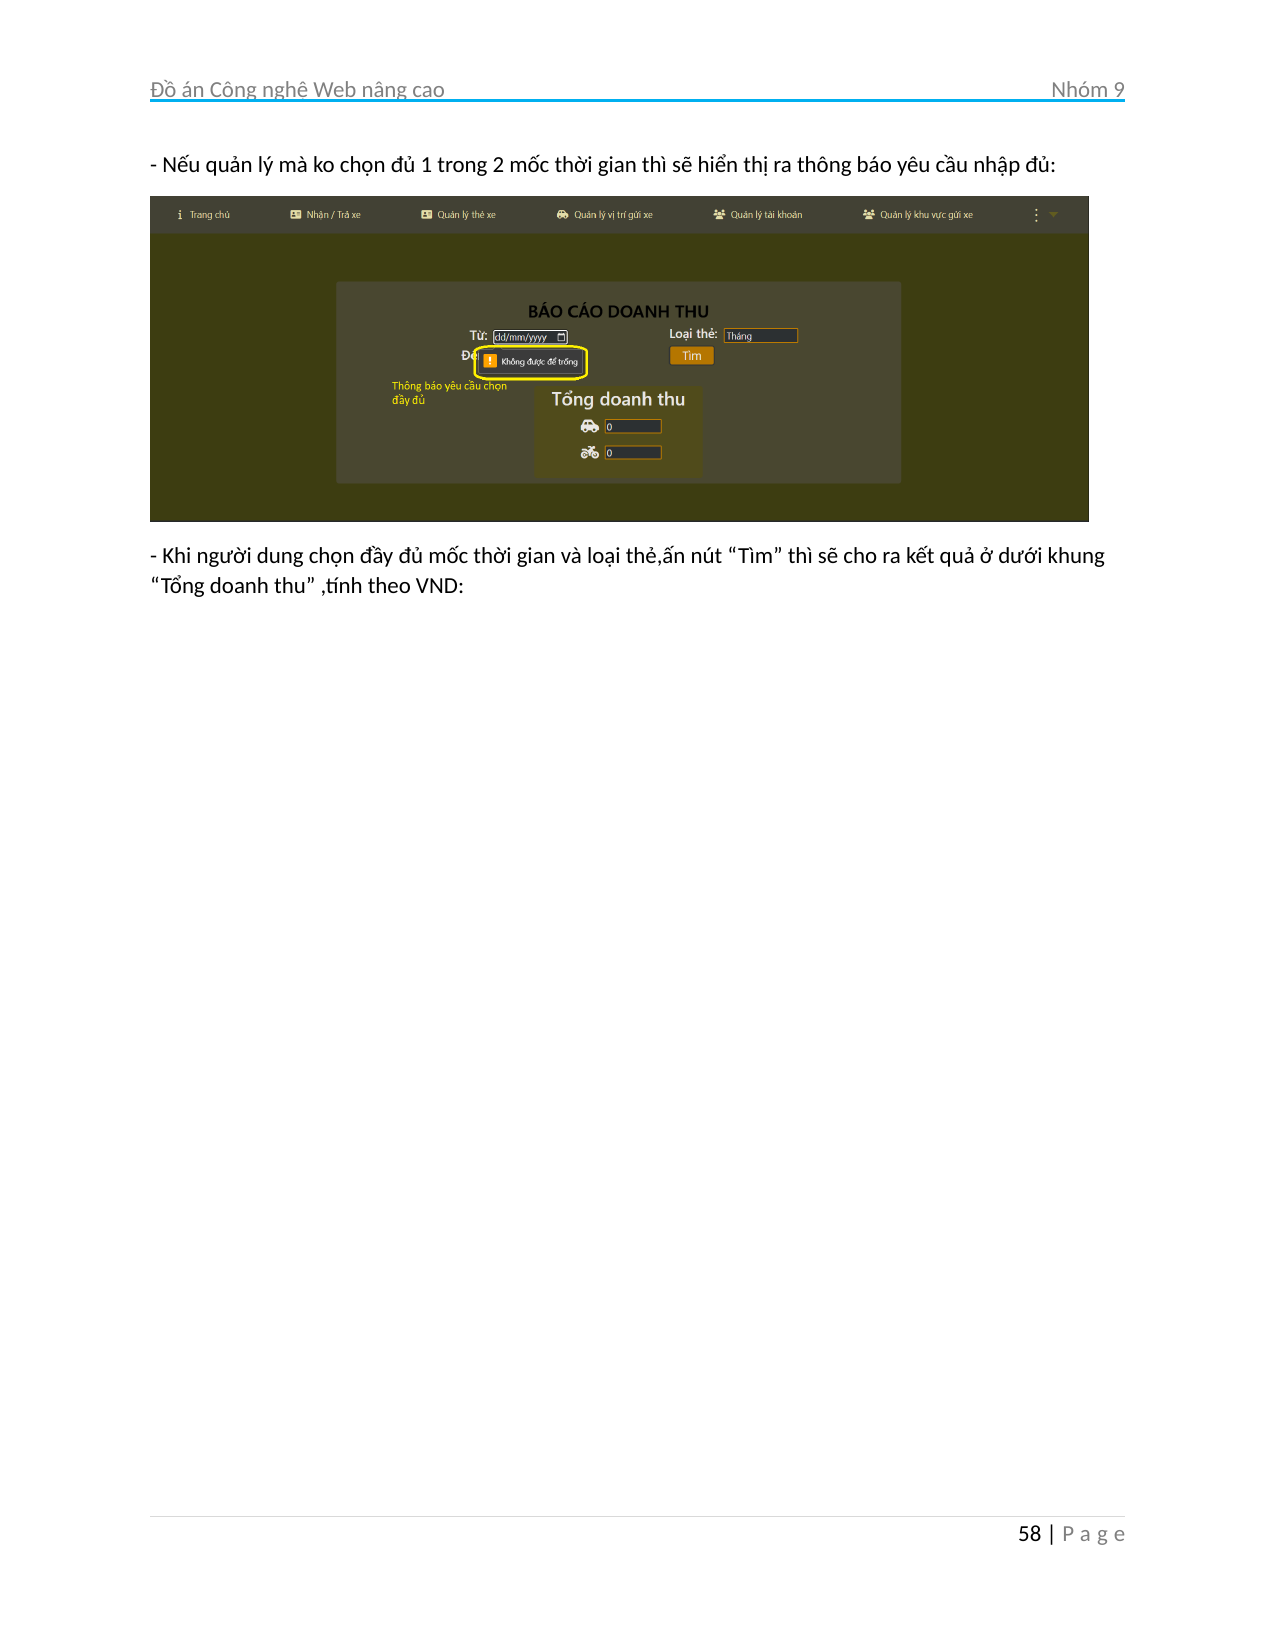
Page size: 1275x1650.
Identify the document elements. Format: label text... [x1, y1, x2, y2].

text - Khi người dung chọn đầy đủ mốc thời gian và loại thẻ,ấn nút “Tìm” thì sẽ cho ra kết quả ở dưới khung “Tổng doanh thu” ,tính theo VND: [150, 541, 1125, 599]
picture [150, 196, 1089, 522]
text - Nếu quản lý mà ko chọn đủ 1 trong 2 mốc thời gian thì sẽ hiển thị ra thông báo yêu cầu nhập đủ: [150, 150, 1125, 178]
